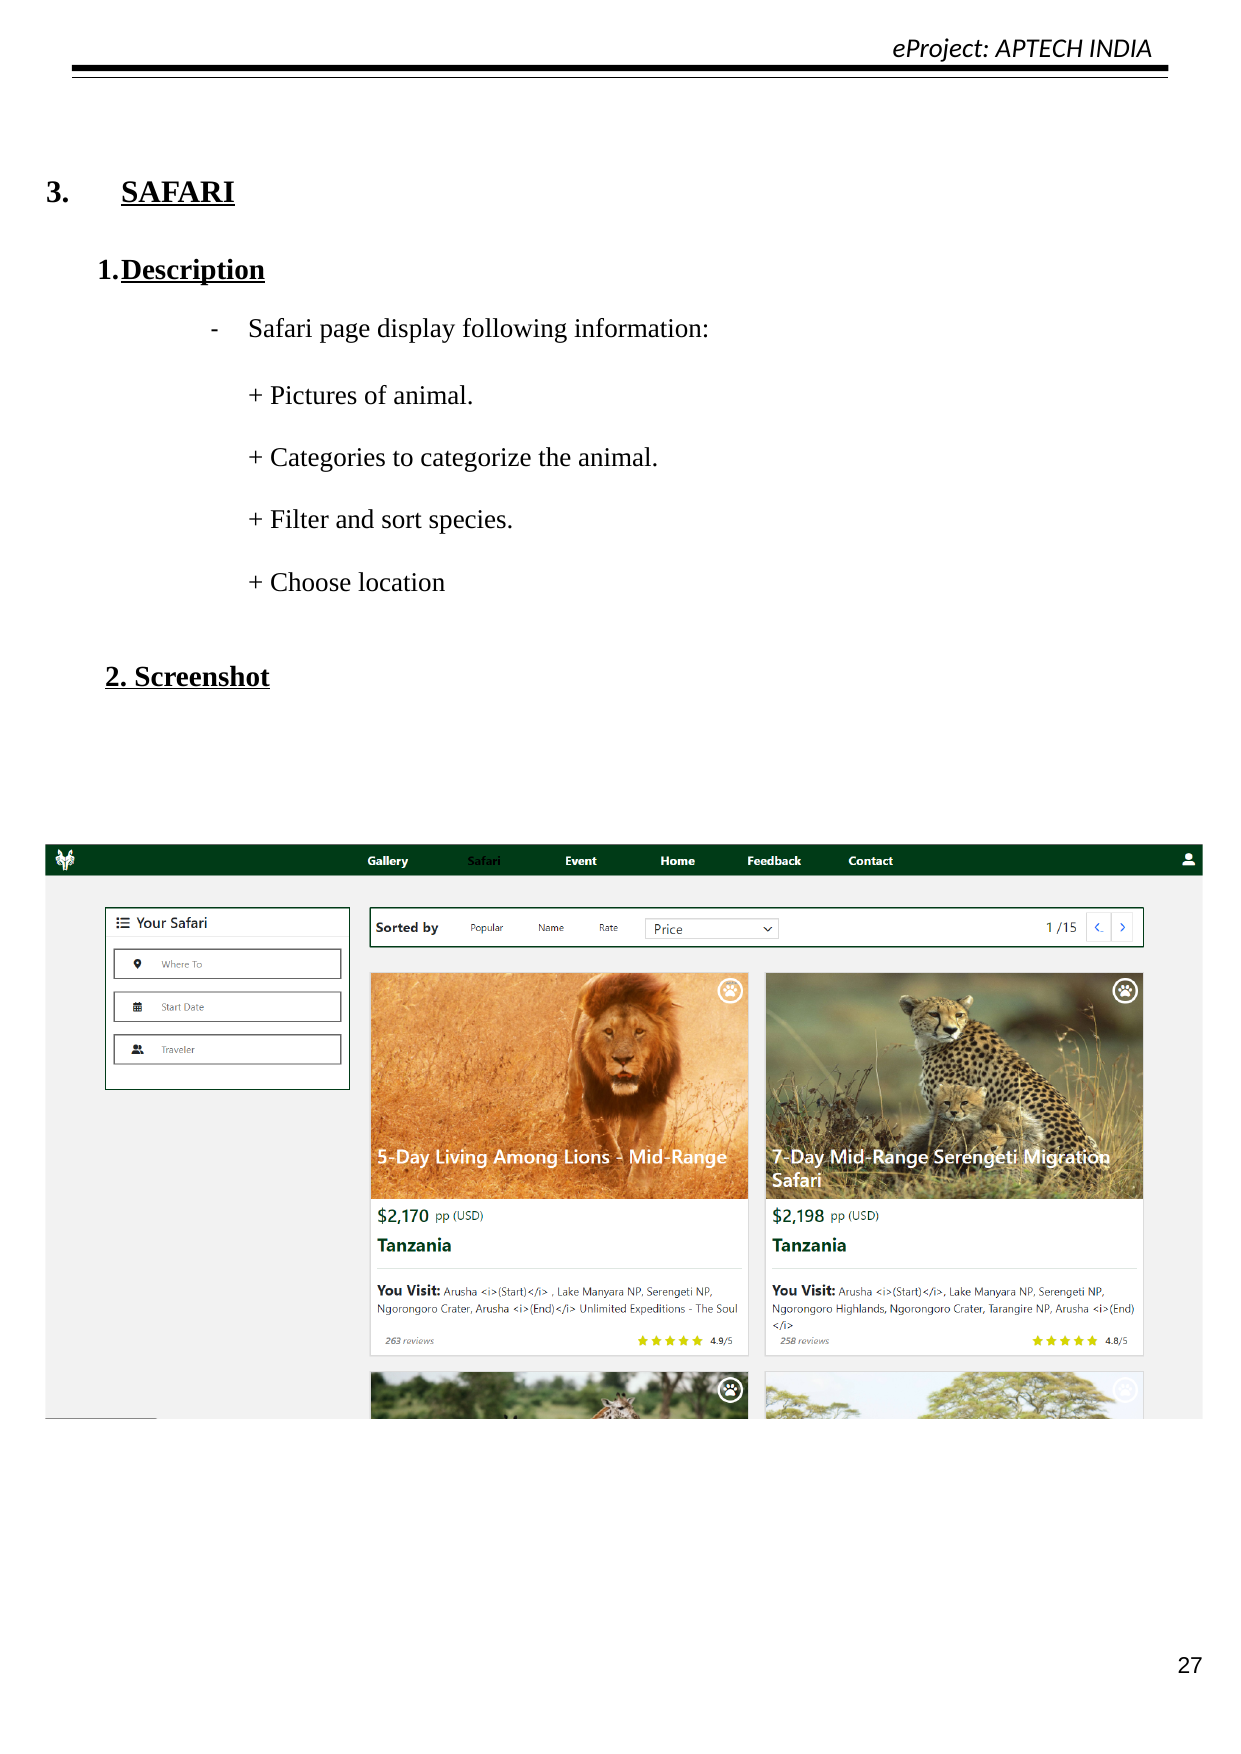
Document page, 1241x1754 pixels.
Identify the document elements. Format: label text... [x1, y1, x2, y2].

text + Choose location [173, 566, 1203, 597]
text + Pictures of animal. [173, 379, 1203, 410]
list Safari page display following information: [210, 311, 1203, 345]
subtitle SAFARI [46, 173, 1203, 209]
text + Filter and sort species. [173, 503, 1203, 534]
list 2. Screenshot [105, 659, 1203, 692]
picture [45, 844, 1203, 1419]
subtitle Description [97, 252, 1203, 286]
text + Categories to categorize the animal. [173, 441, 1203, 472]
